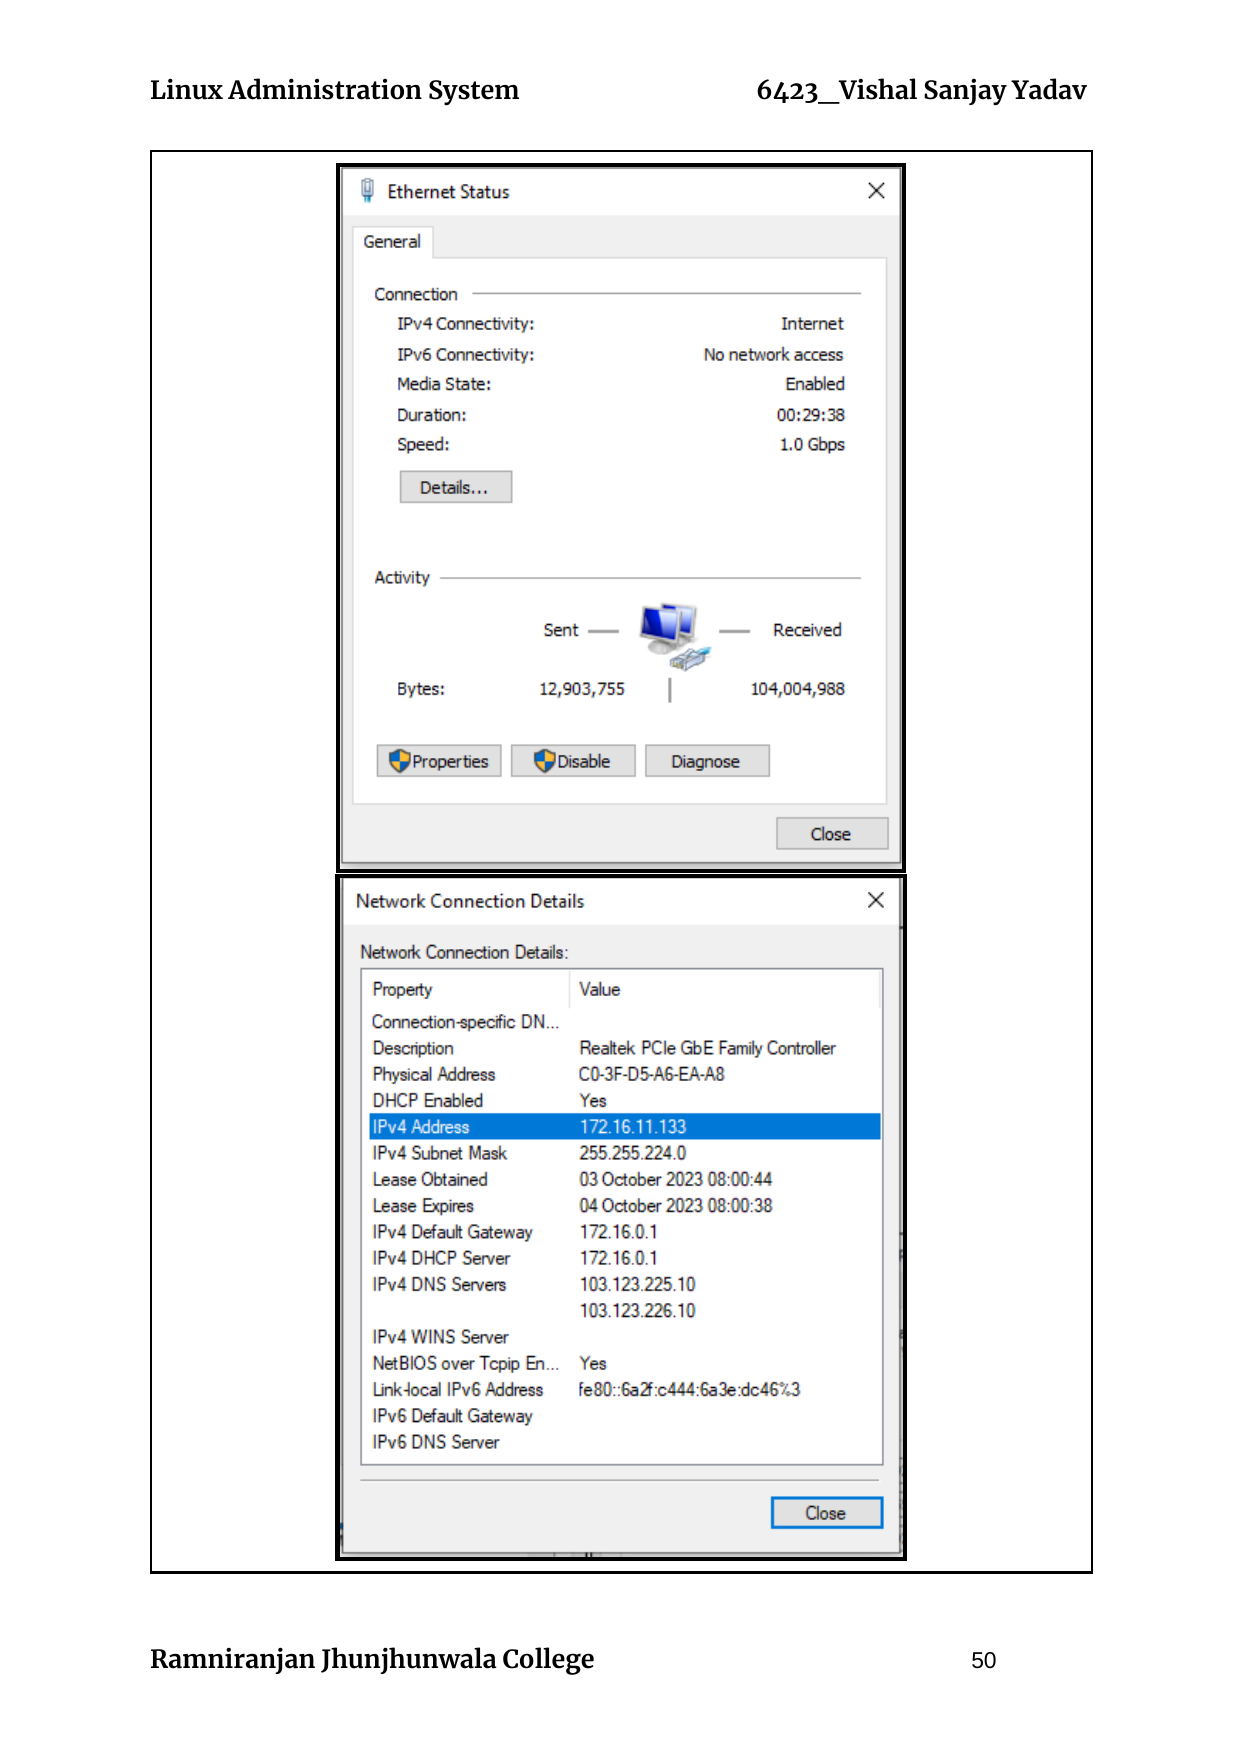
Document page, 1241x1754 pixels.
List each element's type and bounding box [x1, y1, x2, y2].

table_cell [152, 152, 1091, 1571]
picture [340, 878, 903, 1557]
picture [340, 167, 902, 869]
